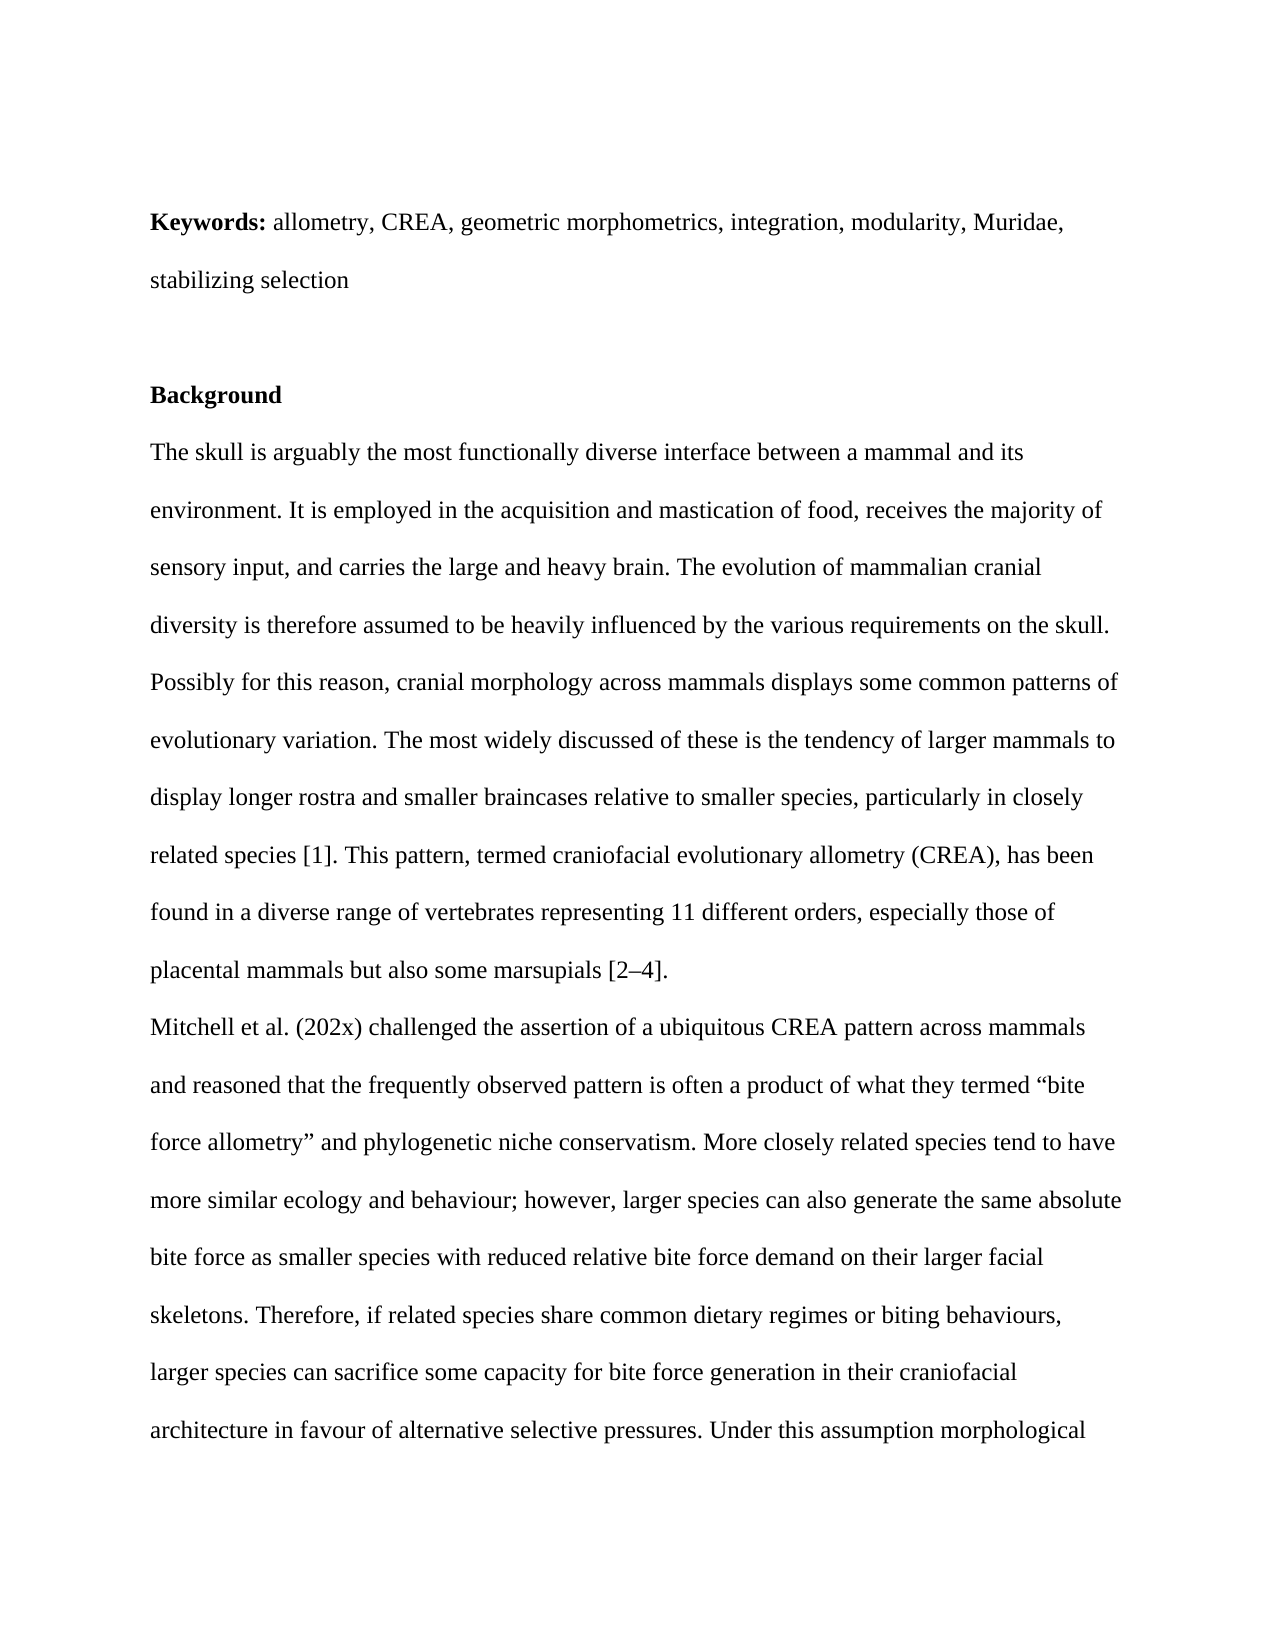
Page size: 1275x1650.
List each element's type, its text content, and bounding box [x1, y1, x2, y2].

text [150, 1012, 1125, 1444]
text The skull is arguably the most functionally diverse interface between a mammal and its environment. It is employed in the acquisition and mastication of food, receives the majority of sensory input, and carries the large and heavy brain. The evolution of mammalian cranial diversity is therefore assumed to be heavily influenced by the various requirements on the skull. Possibly for this reason, cranial morphology across mammals displays some common patterns of evolutionary variation. The most widely discussed of these is the tendency of larger mammals to display longer rostra and smaller braincases relative to smaller species, particularly in closely related species [1]. This pattern, termed craniofacial evolutionary allometry (CREA), has been found in a diverse range of vertebrates representing 11 different orders, especially those of placental mammals but also some marsupials [2–4]. [150, 437, 1125, 984]
text Keywords: allometry, CREA, geometric morphometrics, integration, modularity, Muridae, stabilizing selection [150, 207, 1125, 294]
subtitle Background [150, 380, 1125, 409]
